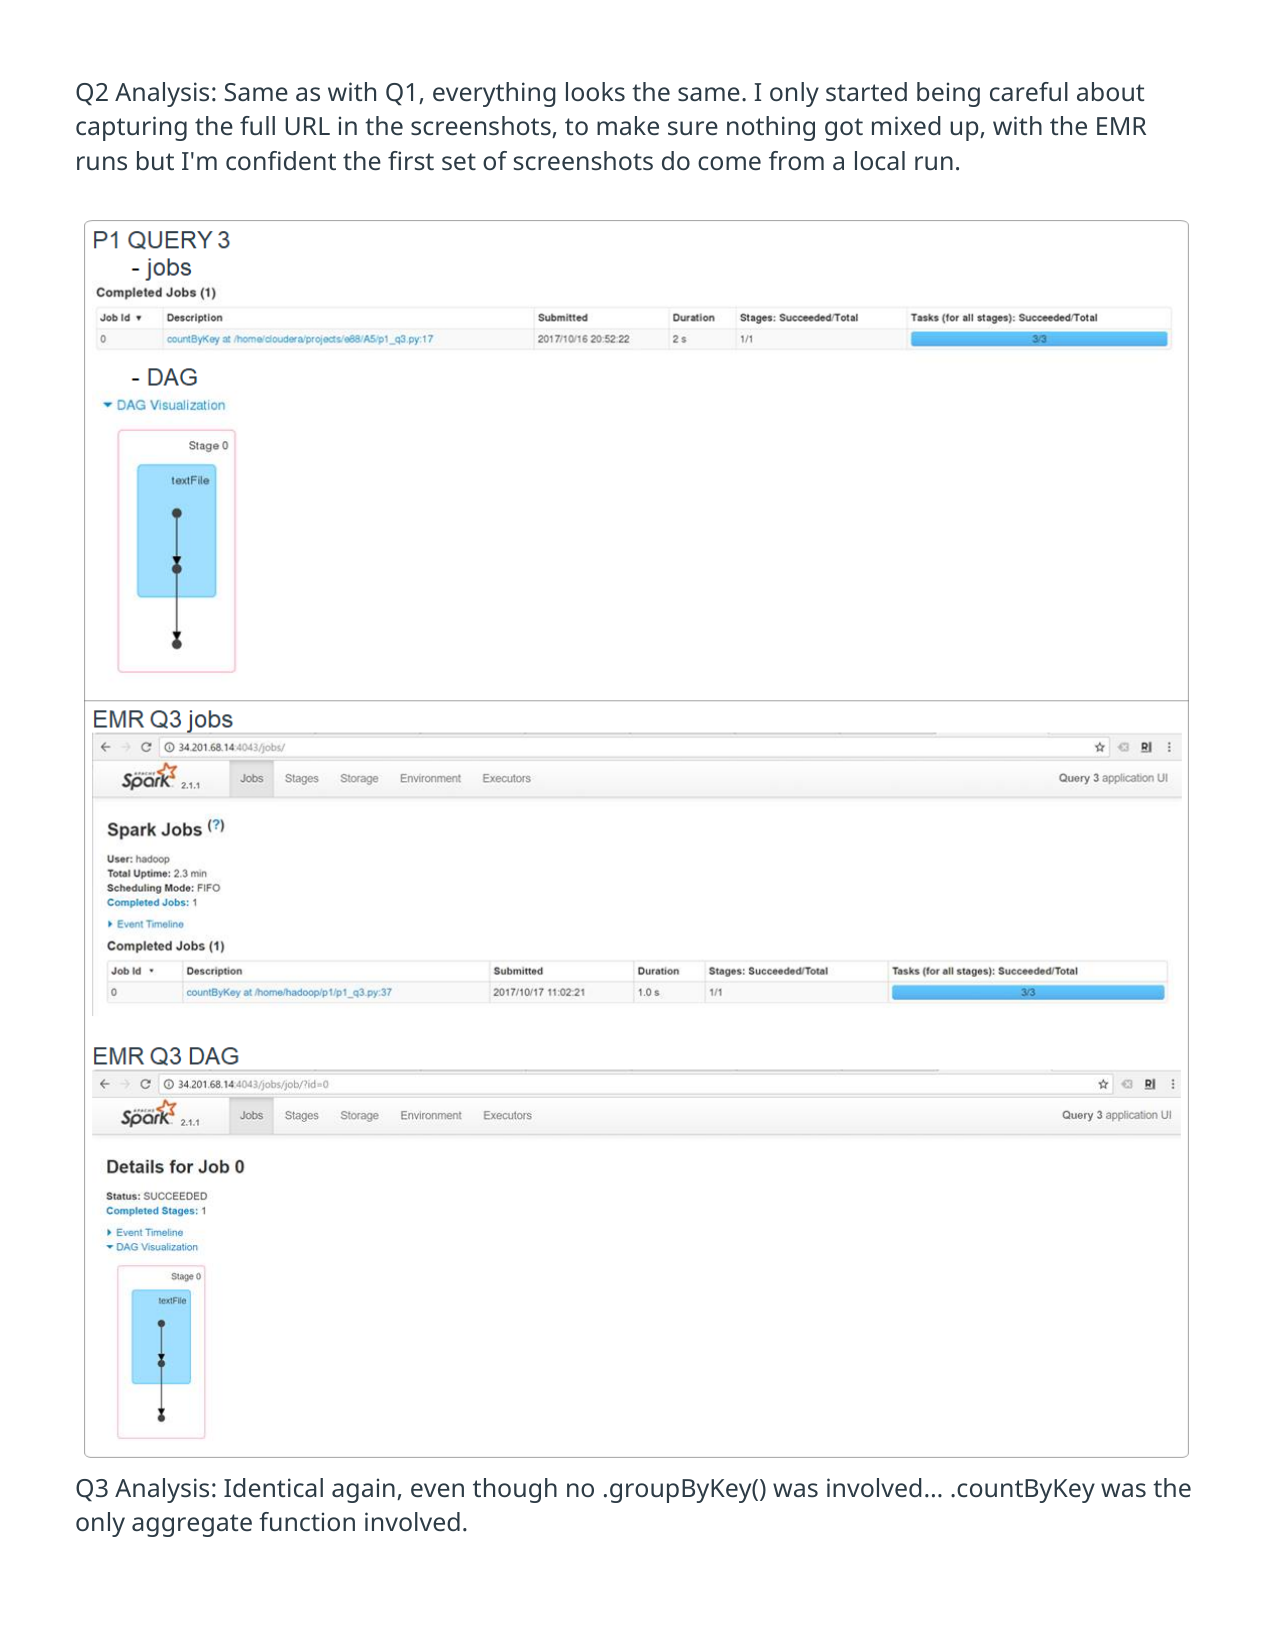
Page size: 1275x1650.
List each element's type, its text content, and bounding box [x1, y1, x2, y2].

text Q2 Analysis: Same as with Q1, everything looks the same. I only started being careful about capturing the full URL in the screenshots, to make sure nothing got mixed up, with the EMR runs but I'm confident the first set of screenshots do come from a local run. [75, 75, 1200, 177]
text Q3 Analysis: Identical again, even though no .groupByKey() was involved… .countByKey was the only aggregate function involved. [75, 1471, 1200, 1538]
picture [75, 211, 1200, 1471]
